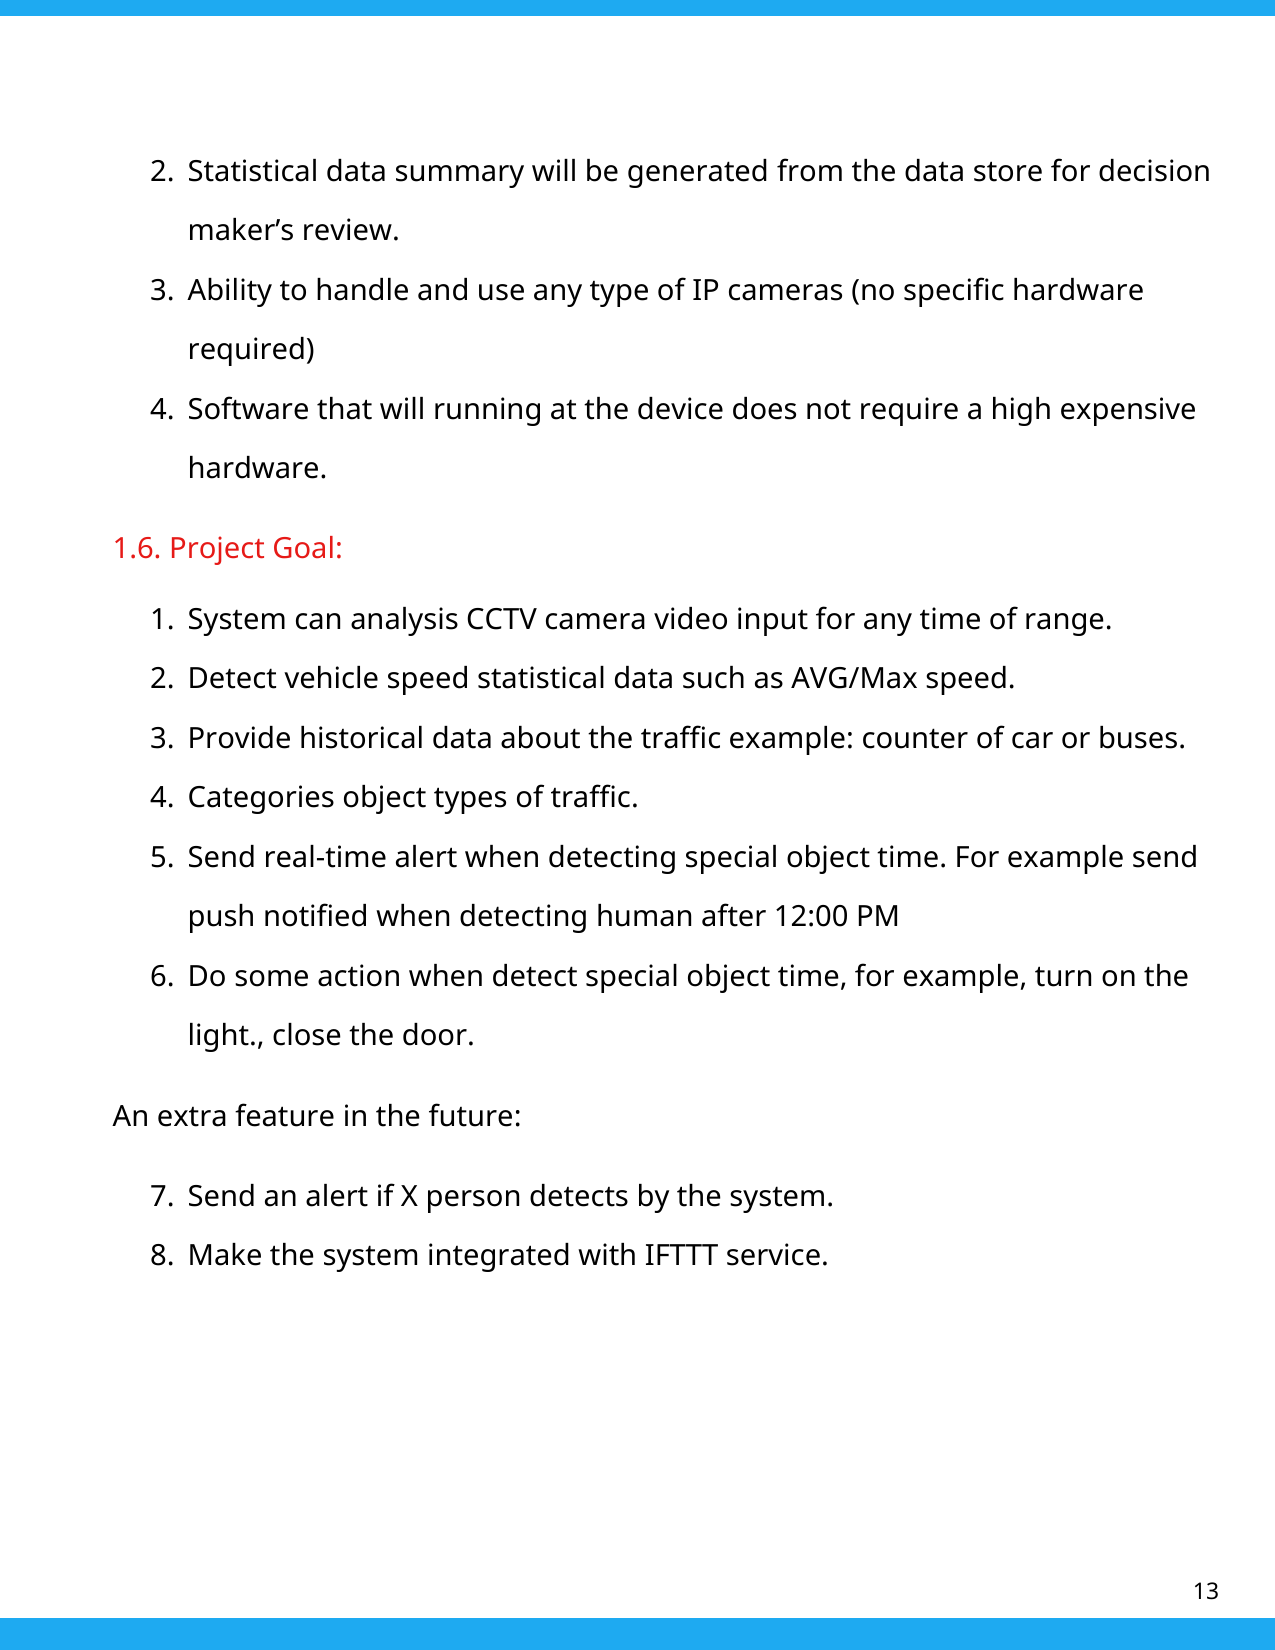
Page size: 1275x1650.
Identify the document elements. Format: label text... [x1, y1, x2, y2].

list Send real-time alert when detecting special object time. For example send push notified when detecting human after 12:00 PM [150, 836, 1219, 935]
list Ability to handle and use any type of IP cameras (no specific hardware required) [150, 269, 1219, 368]
list Detect vehicle speed statistical data such as AVG/Max speed. [150, 658, 1219, 697]
list Categories object types of traffic. [150, 777, 1219, 816]
text An extra feature in the future: [112, 1095, 335, 1134]
subtitle 1.6. Project Goal: [112, 528, 1219, 567]
picture [0, 0, 1275, 16]
list Make the system integrated with IFTTT service. [150, 1234, 1219, 1274]
list System can analysis CCTV camera video input for any time of range. [150, 598, 1219, 638]
text An extra feature in the future: [513, 1095, 1219, 1134]
picture [0, 1618, 1275, 1650]
list Software that will running at the device does not require a high expensive hardware. [150, 388, 1219, 487]
list Provide historical data about the traffic example: counter of car or buses. [150, 717, 1219, 757]
list Send an alert if X person detects by the system. [150, 1175, 1219, 1215]
list Do some action when detect special object time, for example, turn on the light., close the door. [150, 955, 1219, 1054]
list Statistical data summary will be generated from the data store for decision maker’s review. [150, 150, 1219, 249]
